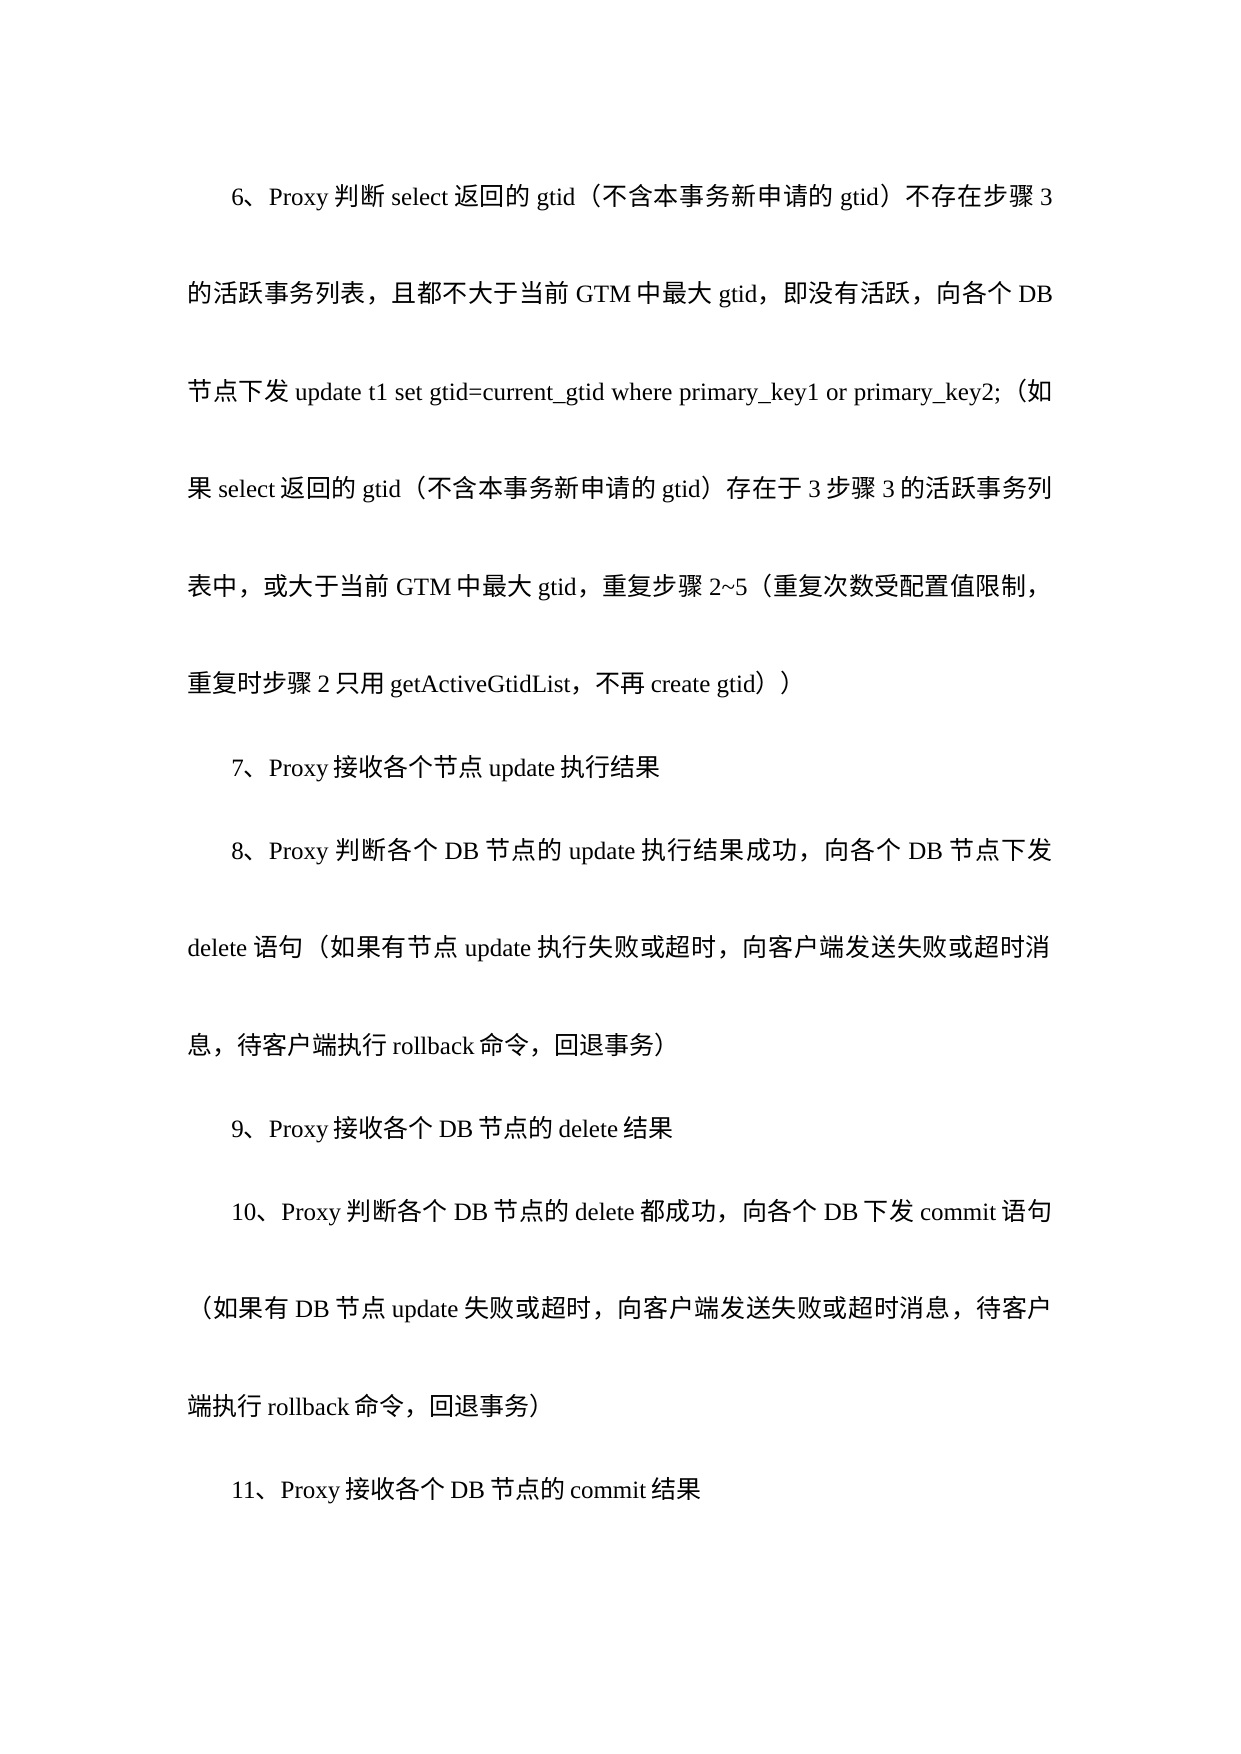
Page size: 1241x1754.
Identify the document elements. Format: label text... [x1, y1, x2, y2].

list Proxy接收各个DB节点的commit结果 [187, 1455, 1053, 1520]
list Proxy判断select返回的gtid（不含本事务新申请的gtid）不存在步骤3的活跃事务列表，且都不大于当前GTM中最大gtid，即没有活跃，向各个DB节点下发update t1 set gtid=current_gtid where primary_key1 or primary_key2;（如果select返回的gtid（不含本事务新申请的gtid）存在于3步骤3的活跃事务列表中，或大于当前GTM中最大gtid，重复步骤2~5（重复次数受配置值限制，重复时步骤2只用getActiveGtidList，不再create gtid）） [187, 162, 1053, 714]
list Proxy接收各个DB节点的delete结果 [187, 1094, 1053, 1159]
list Proxy判断各个DB节点的update执行结果成功，向各个DB节点下发delete语句（如果有节点update执行失败或超时，向客户端发送失败或超时消息，待客户端执行rollback命令，回退事务） [187, 816, 1053, 1076]
list Proxy判断各个DB节点的delete都成功，向各个DB下发commit语句（如果有DB节点update失败或超时，向客户端发送失败或超时消息，待客户端执行rollback命令，回退事务） [187, 1177, 1053, 1437]
list Proxy接收各个节点update执行结果 [187, 733, 1053, 798]
